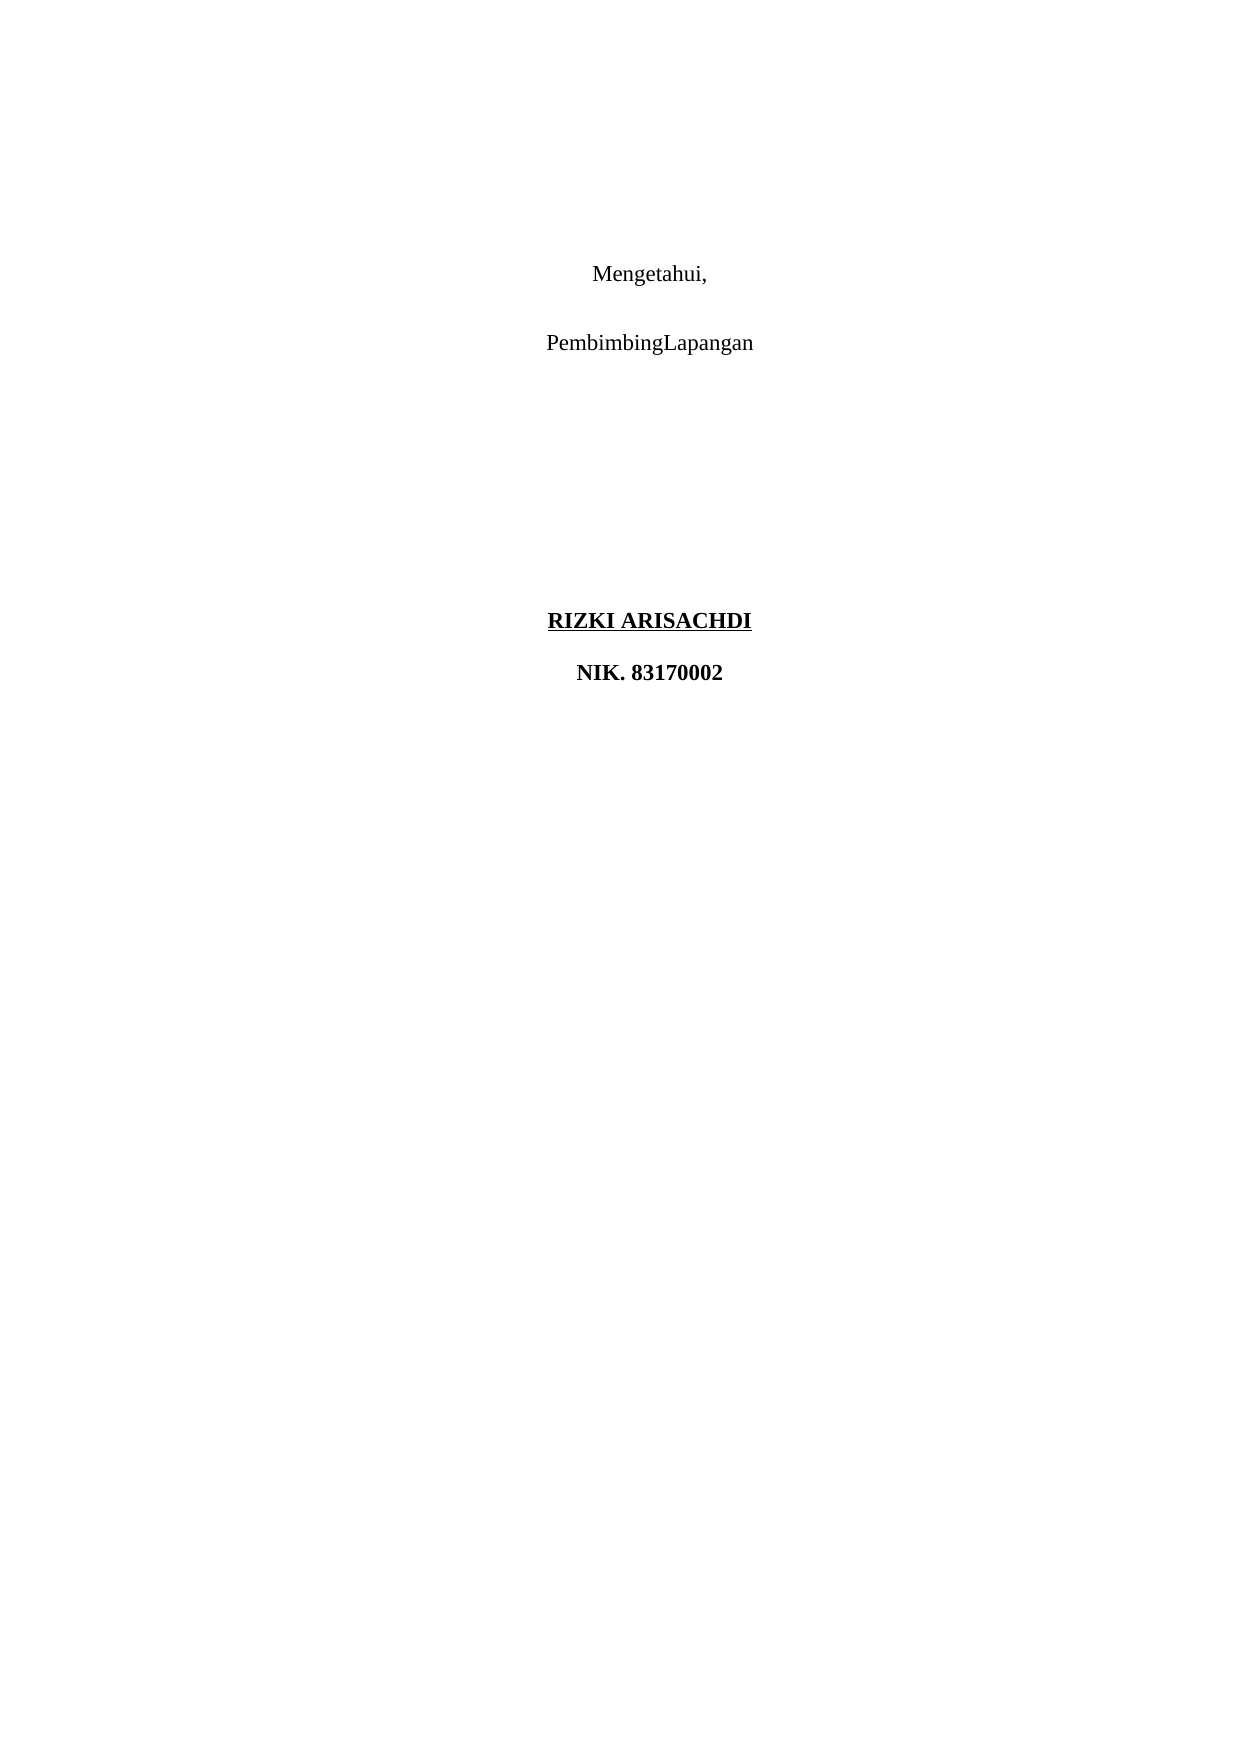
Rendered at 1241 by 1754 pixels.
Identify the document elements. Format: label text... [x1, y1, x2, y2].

text Mengetahui, [236, 260, 1063, 286]
text NIK. 83170002 [236, 659, 1063, 686]
text RIZKI ARISACHDI [236, 607, 1063, 633]
text PembimbingLapangan [236, 329, 1063, 356]
